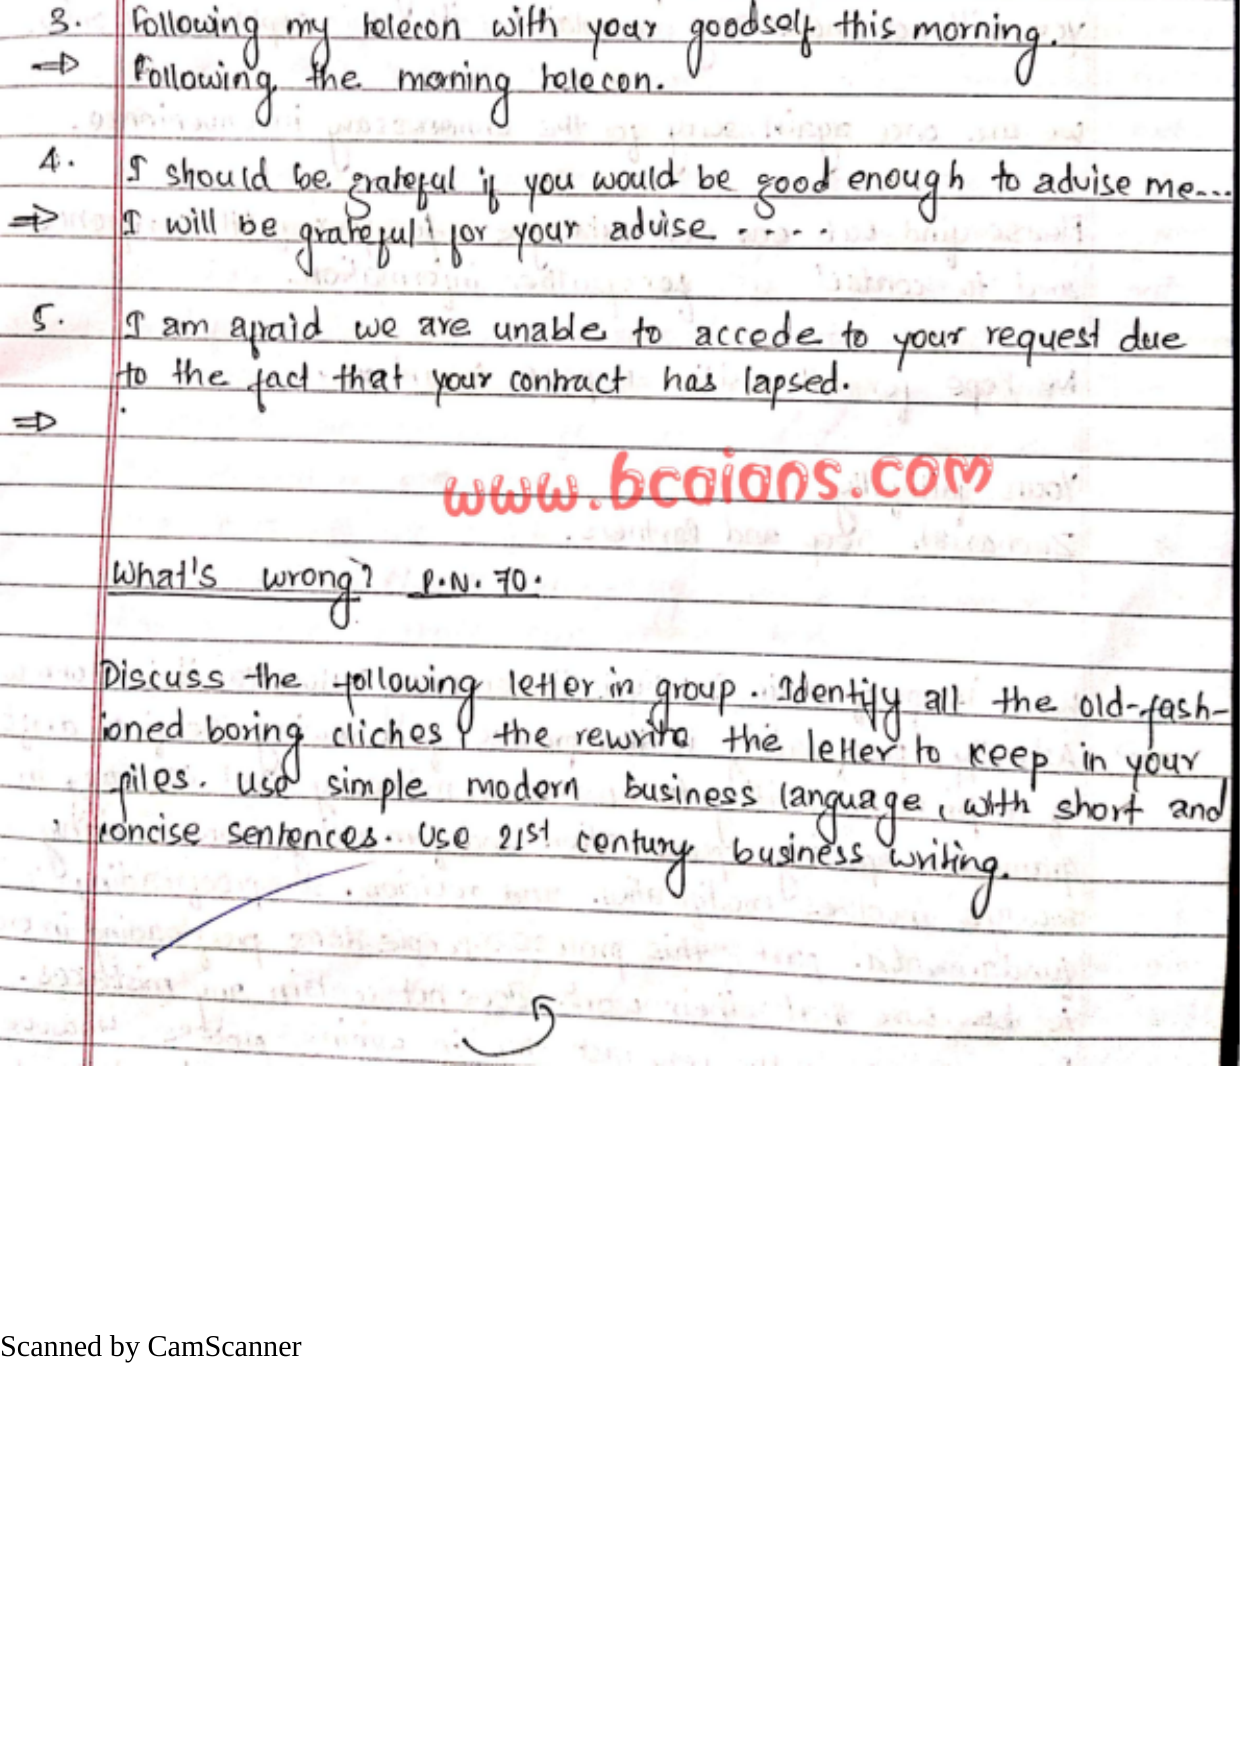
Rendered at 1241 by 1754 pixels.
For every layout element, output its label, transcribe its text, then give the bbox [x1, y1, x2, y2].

picture [0, 0, 1240, 1066]
text Scanned by CamScanner [0, 1066, 1240, 1363]
